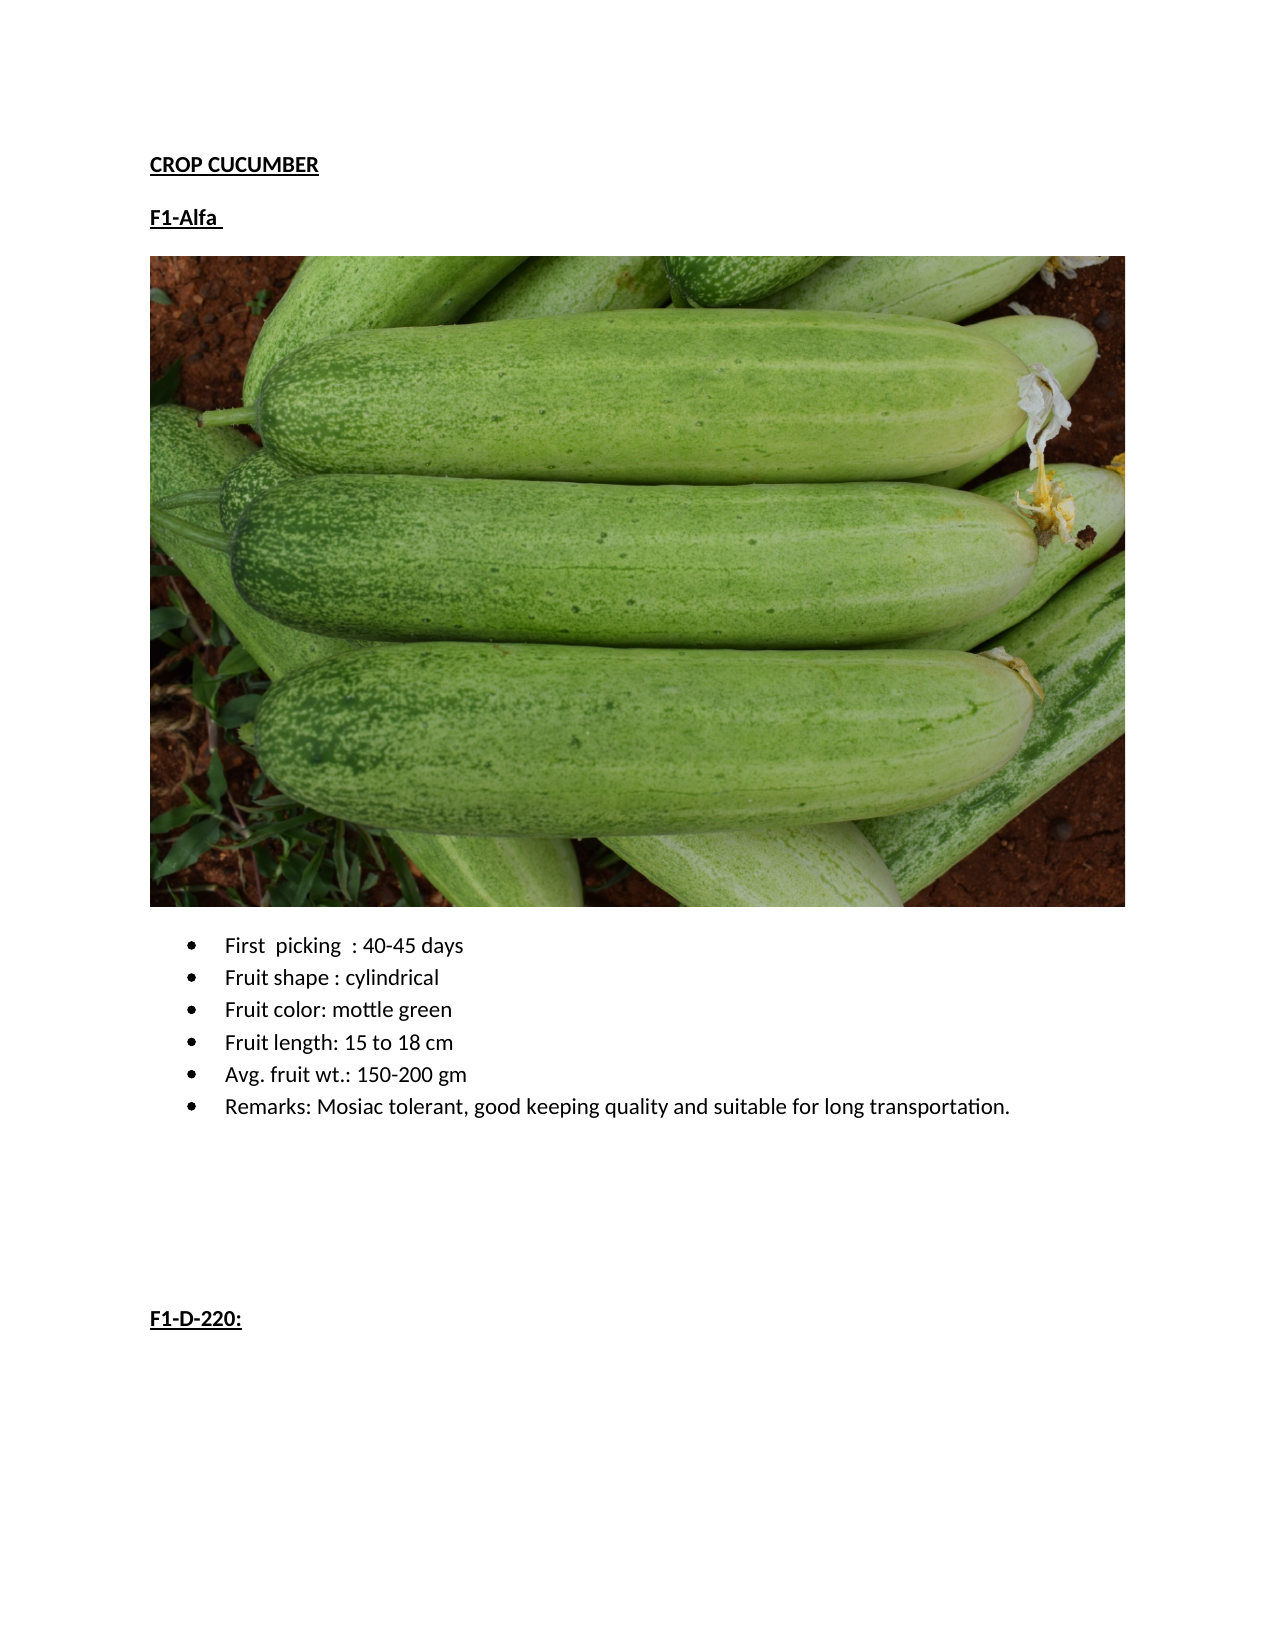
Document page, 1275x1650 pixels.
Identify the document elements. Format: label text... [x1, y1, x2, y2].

list Remarks: Mosiac tolerant, good keeping quality and suitable for long transportation. [187, 1092, 1125, 1120]
picture [150, 256, 1125, 907]
list Fruit color: mottle green [187, 996, 1125, 1023]
list Fruit shape : cylindrical [187, 963, 1125, 991]
text F1-Alfa [150, 203, 1125, 231]
list First picking : 40-45 days [187, 931, 1125, 959]
list Fruit length: 15 to 18 cm [187, 1028, 1125, 1056]
list Avg. fruit wt.: 150-200 gm [187, 1060, 1125, 1088]
text CROP CUCUMBER [150, 150, 1125, 178]
text F1-D-220: [150, 1304, 1125, 1332]
